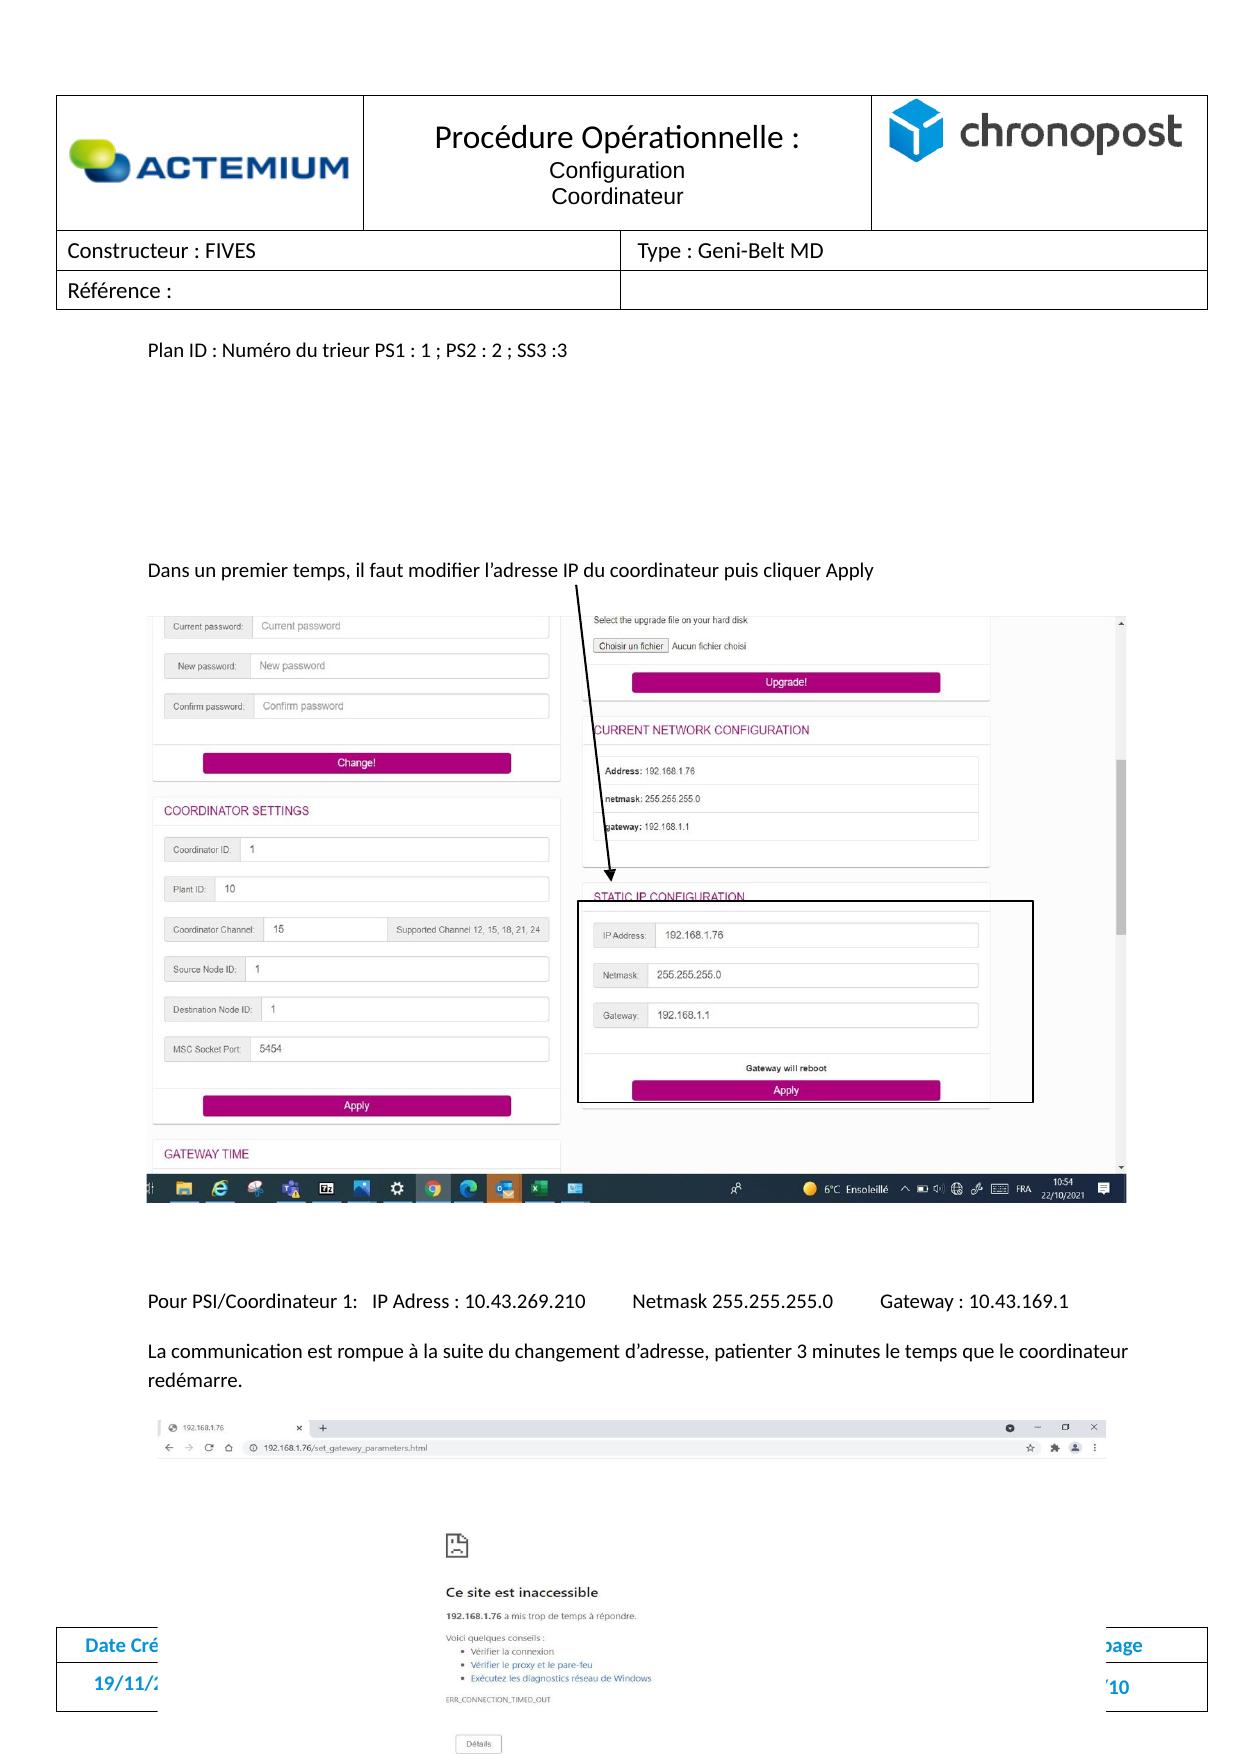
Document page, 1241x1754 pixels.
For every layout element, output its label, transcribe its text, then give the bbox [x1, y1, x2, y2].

text Dans un premier temps, il faut modifier l’adresse IP du coordinateur puis cliquer Apply [148, 557, 1152, 582]
text Pour PSI/Coordinateur 1: IP Adress : 10.43.269.210 Netmask 255.255.255.0 Gateway : 10.43.169.1 [148, 1288, 1152, 1314]
text La communication est rompue à la suite du changement d’adresse, patienter 3 minutes le temps que le coordinateur redémarre. [148, 1338, 1152, 1393]
picture [146, 616, 1127, 1203]
picture [67, 128, 353, 197]
text Plan ID : Numéro du trieur PS1 : 1 ; PS2 : 2 ; SS3 :3 [148, 337, 1152, 362]
picture [157, 1420, 1108, 1754]
picture [879, 96, 1195, 167]
